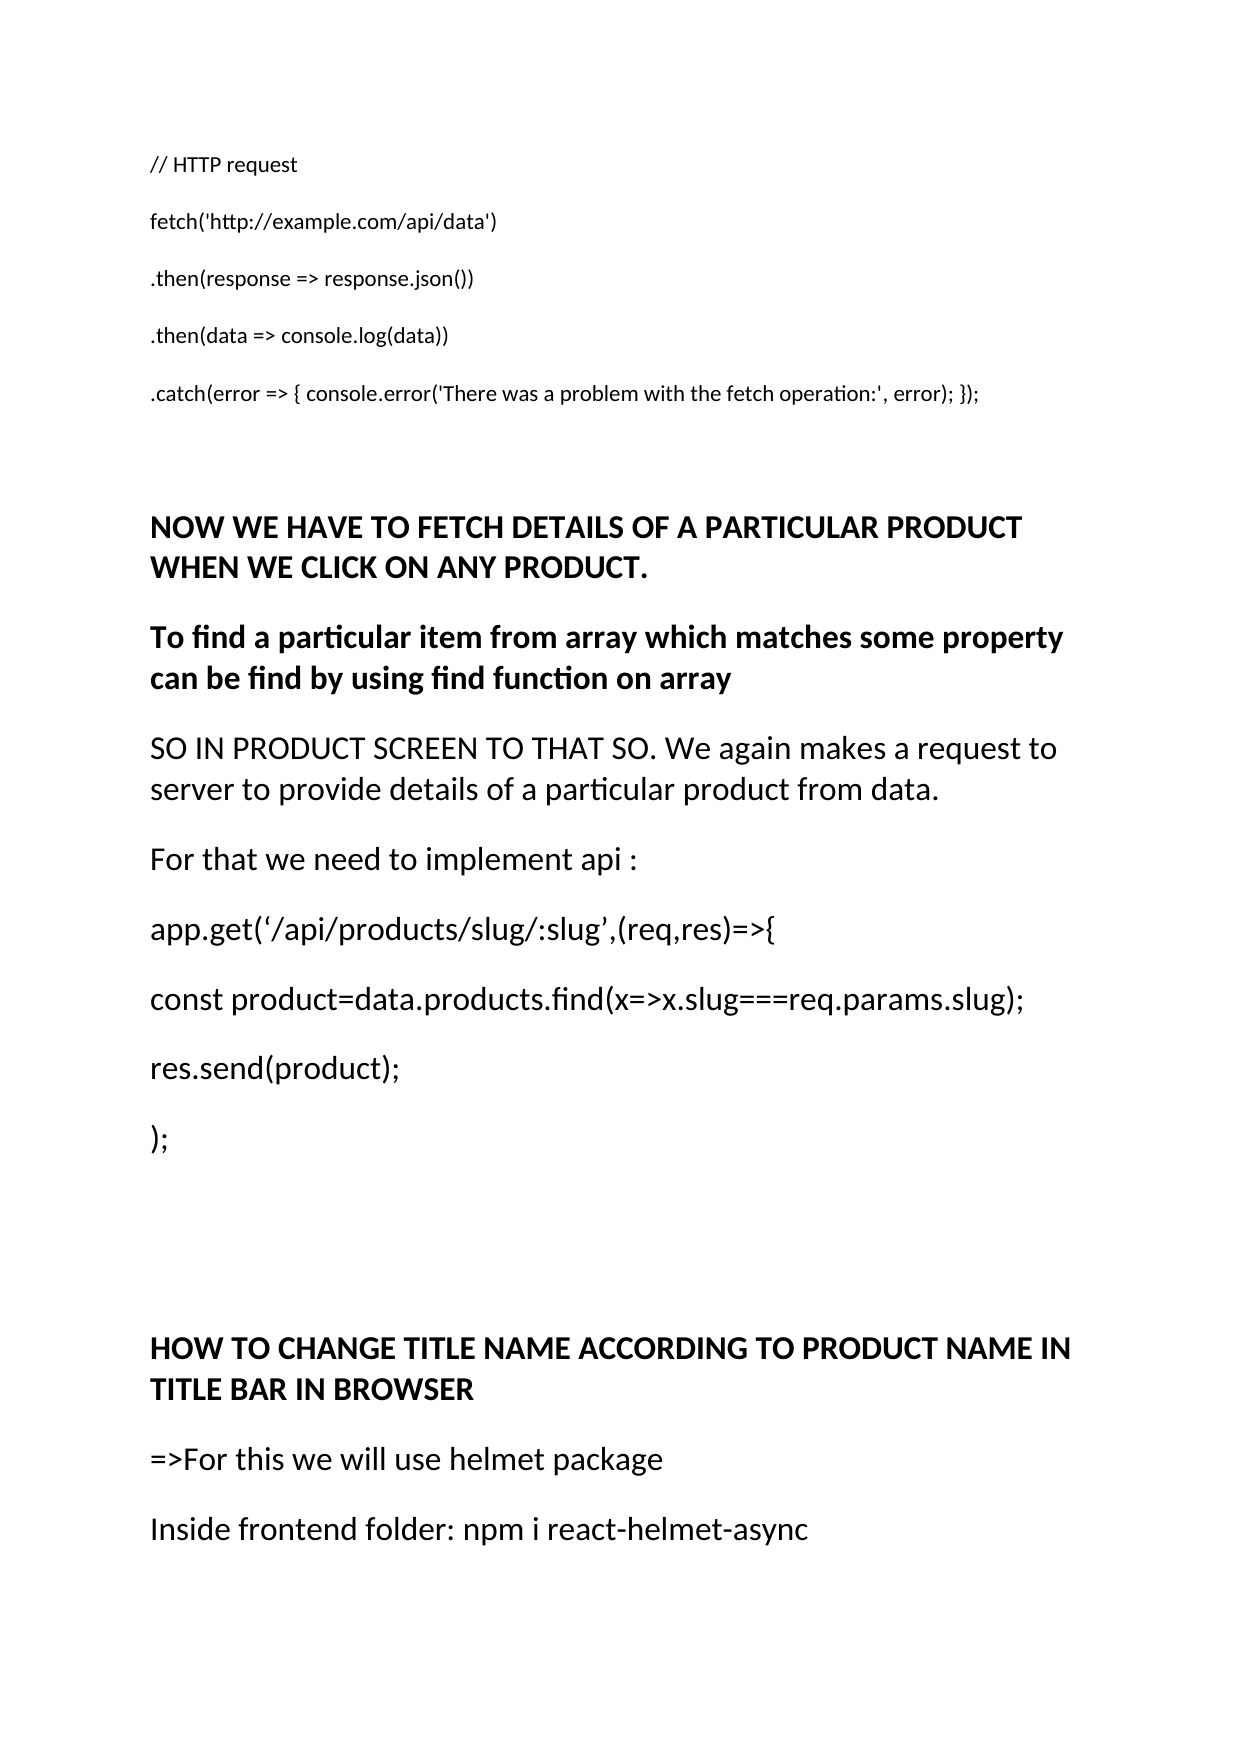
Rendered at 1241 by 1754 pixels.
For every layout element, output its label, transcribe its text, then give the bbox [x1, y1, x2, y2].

text .then(response => response.json()) [150, 264, 1090, 292]
text NOW WE HAVE TO FETCH DETAILS OF A PARTICULAR PRODUCT WHEN WE CLICK ON ANY PRODUCT. [150, 506, 1090, 587]
text fetch('http://example.com/api/data') [150, 207, 1090, 235]
text res.send(product); [150, 1047, 1090, 1088]
text app.get(‘/api/products/slug/:slug’,(req,res)=>{ [150, 908, 1090, 948]
text SO IN PRODUCT SCREEN TO THAT SO. We again makes a request to server to provide details of a particular product from data. [150, 727, 1090, 808]
text Inside frontend folder: npm i react-helmet-async [150, 1507, 1090, 1548]
text For that we need to implement api : [150, 838, 1090, 878]
text const product=data.products.find(x=>x.slug===req.params.slug); [150, 977, 1090, 1018]
text .catch(error => { console.error('There was a problem with the fetch operation:', error); }); [150, 379, 1090, 407]
text // HTTP request [150, 150, 1090, 178]
text To find a particular item from array which matches some property can be find by using find function on array [150, 616, 1090, 698]
text ); [150, 1117, 1090, 1158]
text HOW TO CHANGE TITLE NAME ACCORDING TO PRODUCT NAME IN TITLE BAR IN BROWSER [150, 1327, 1090, 1408]
text =>For this we will use helmet package [150, 1438, 1090, 1478]
text .then(data => console.log(data)) [150, 322, 1090, 349]
